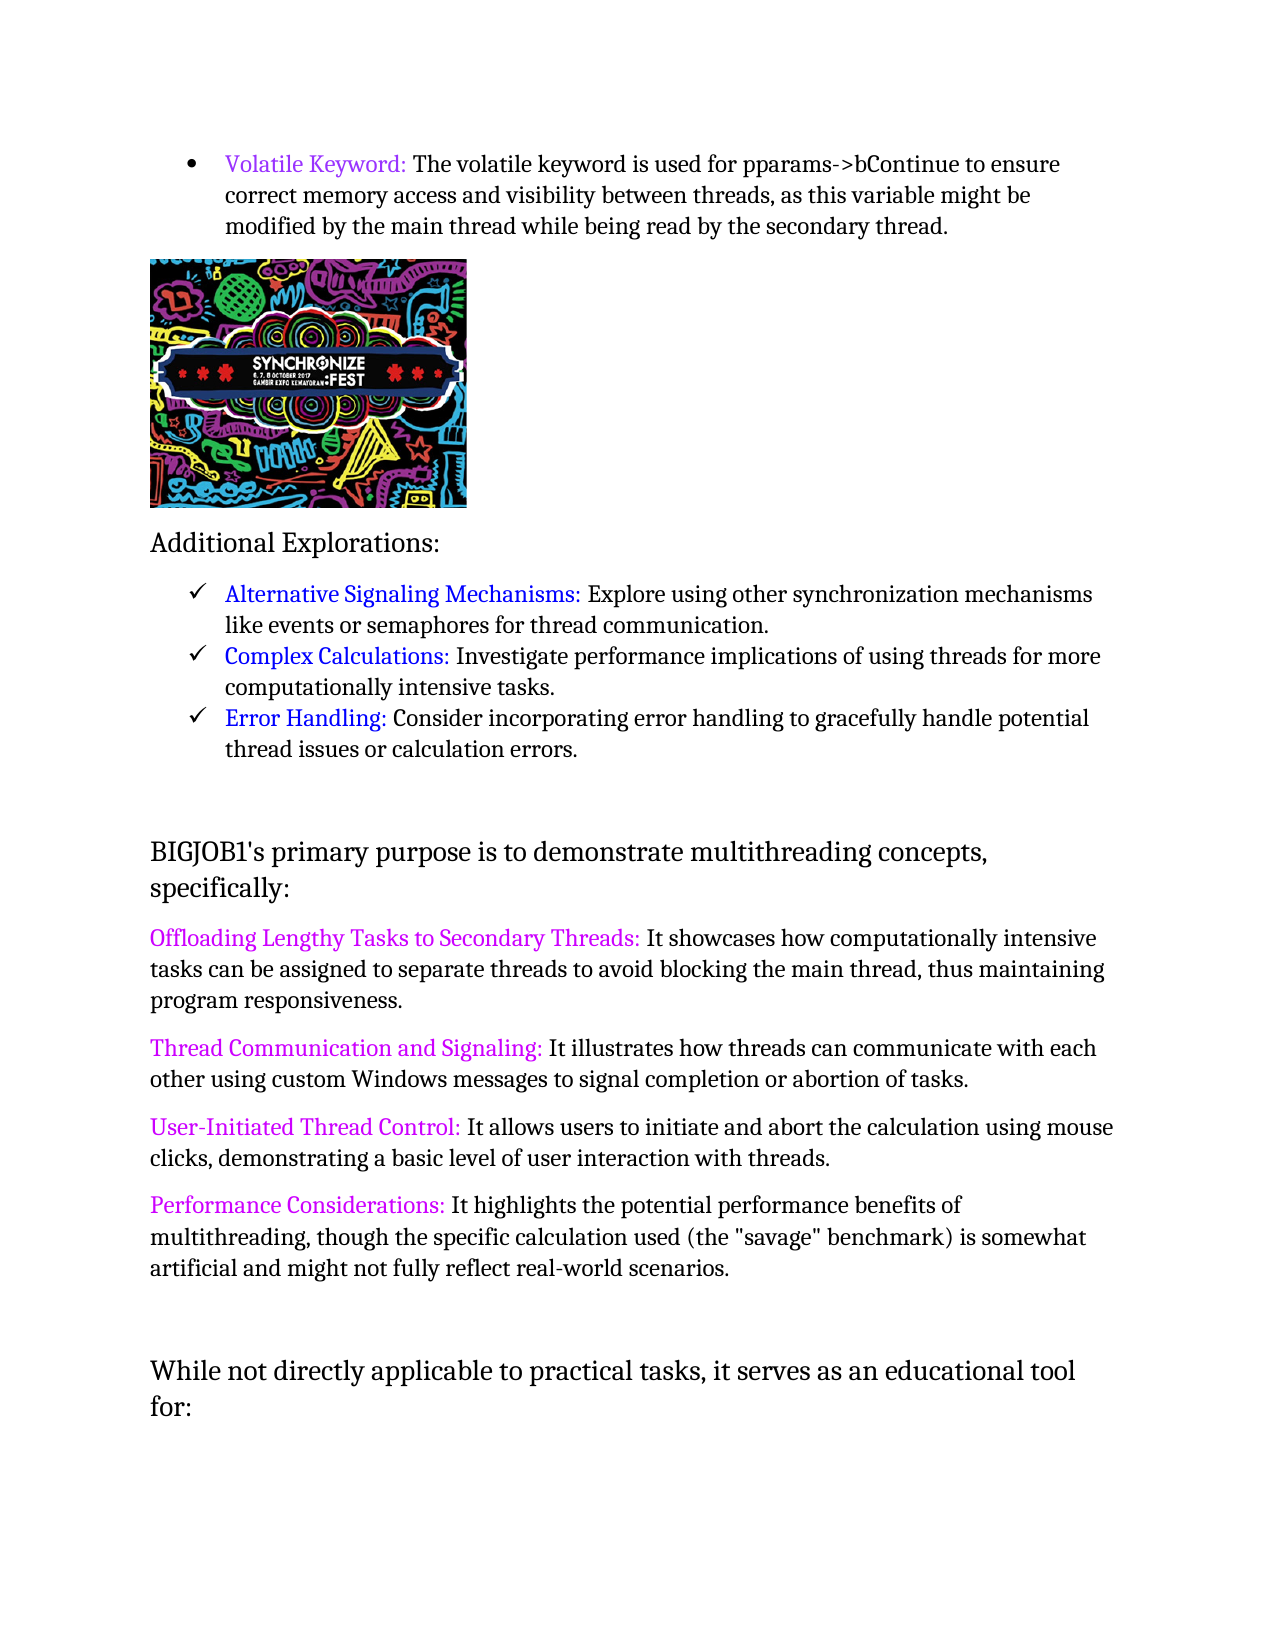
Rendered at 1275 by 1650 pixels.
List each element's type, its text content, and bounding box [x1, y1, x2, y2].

list Alternative Signaling Mechanisms: Explore using other synchronization mechanisms like events or semaphores for thread communication. [187, 579, 1125, 639]
text Performance Considerations: It highlights the potential performance benefits of multithreading, though the specific calculation used (the "savage" benchmark) is somewhat artificial and might not fully reflect real-world scenarios. [150, 1191, 1125, 1282]
text Thread Communication and Signaling: It illustrates how threads can communicate with each other using custom Windows messages to signal completion or abortion of tasks. [150, 1034, 1125, 1094]
list Volatile Keyword: The volatile keyword is used for pparams->bContinue to ensure correct memory access and visibility between threads, as this variable might be modified by the main thread while being read by the secondary thread. [187, 150, 1125, 241]
text BIGJOB1's primary purpose is to demonstrate multithreading concepts, specifically: [150, 835, 1125, 905]
list Error Handling: Consider incorporating error handling to gracefully handle potential thread issues or calculation errors. [187, 704, 1125, 763]
text Offloading Lengthy Tasks to Secondary Threads: It showcases how computationally intensive tasks can be assigned to separate threads to avoid blocking the main thread, thus maintaining program responsiveness. [150, 924, 1125, 1015]
text Additional Explorations: [150, 527, 1125, 560]
text User-Initiated Thread Control: It allows users to initiate and abort the calculation using mouse clicks, demonstrating a basic level of user interaction with threads. [150, 1113, 1125, 1172]
list Complex Calculations: Investigate performance implications of using threads for more computationally intensive tasks. [187, 642, 1125, 701]
picture [150, 259, 467, 508]
text While not directly applicable to practical tasks, it serves as an educational tool for: [150, 1354, 1125, 1424]
